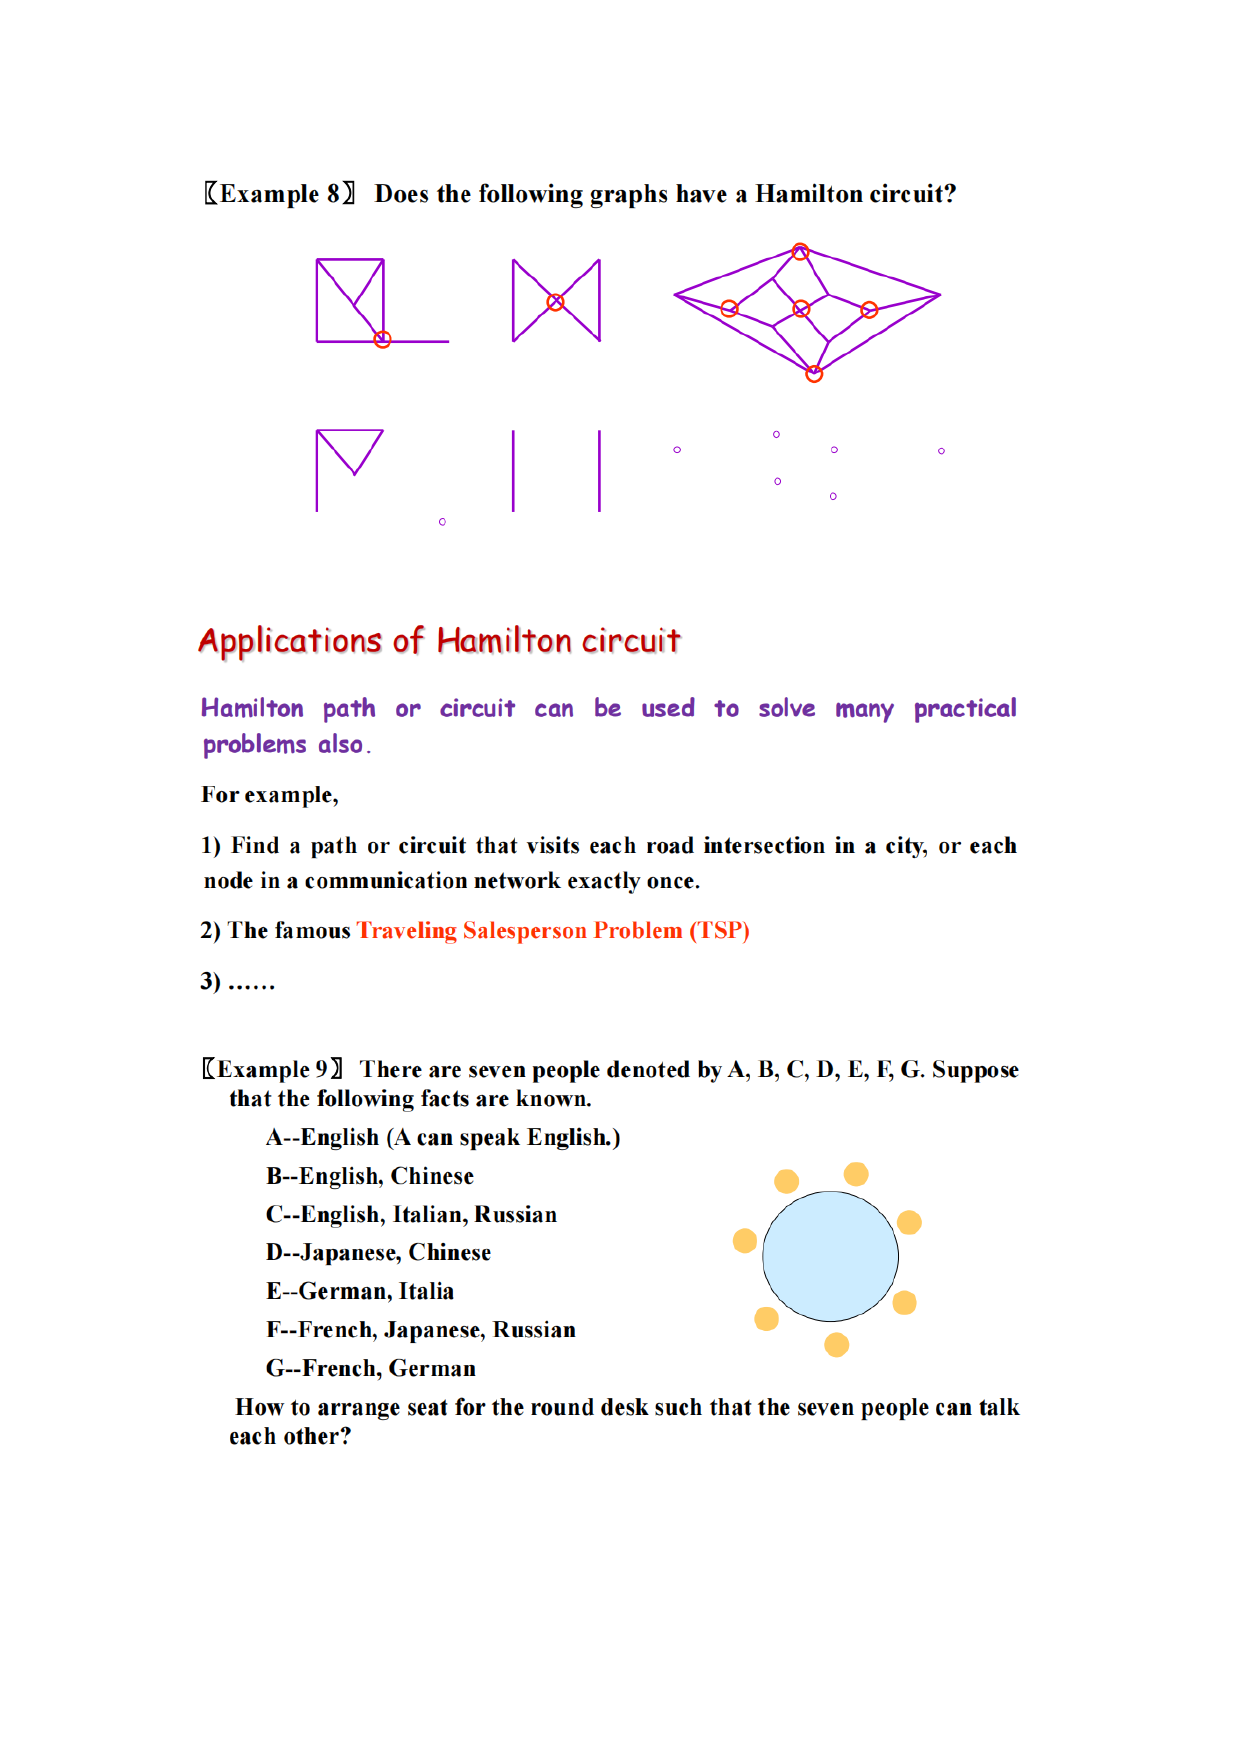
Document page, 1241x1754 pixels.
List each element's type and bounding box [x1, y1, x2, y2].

picture [187, 617, 1052, 1007]
picture [187, 1039, 1052, 1460]
picture [187, 162, 1053, 546]
